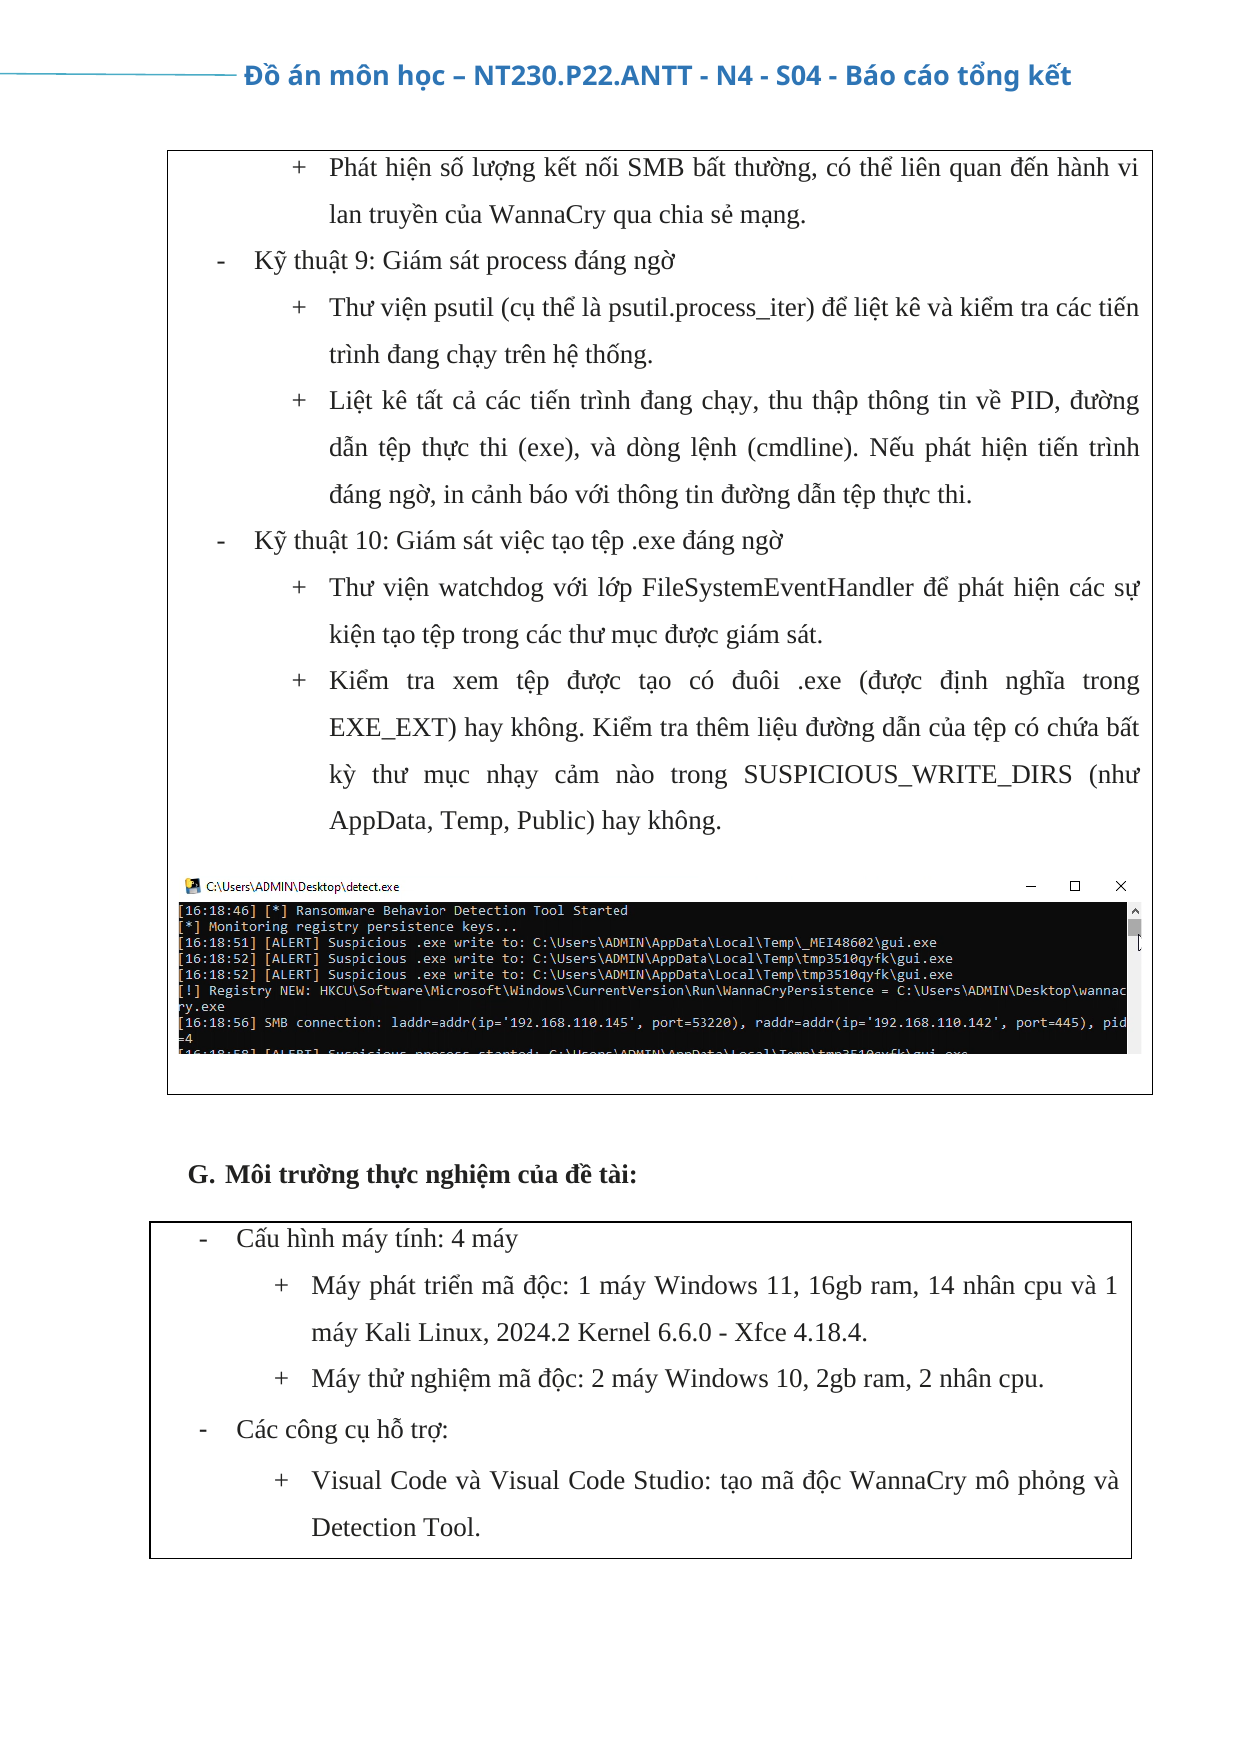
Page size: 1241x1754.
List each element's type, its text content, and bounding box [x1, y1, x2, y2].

picture [178, 876, 1142, 1054]
list Môi trường thực nghiệm của đề tài: [187, 1158, 1153, 1189]
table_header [151, 1223, 1131, 1558]
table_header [168, 151, 1152, 1094]
